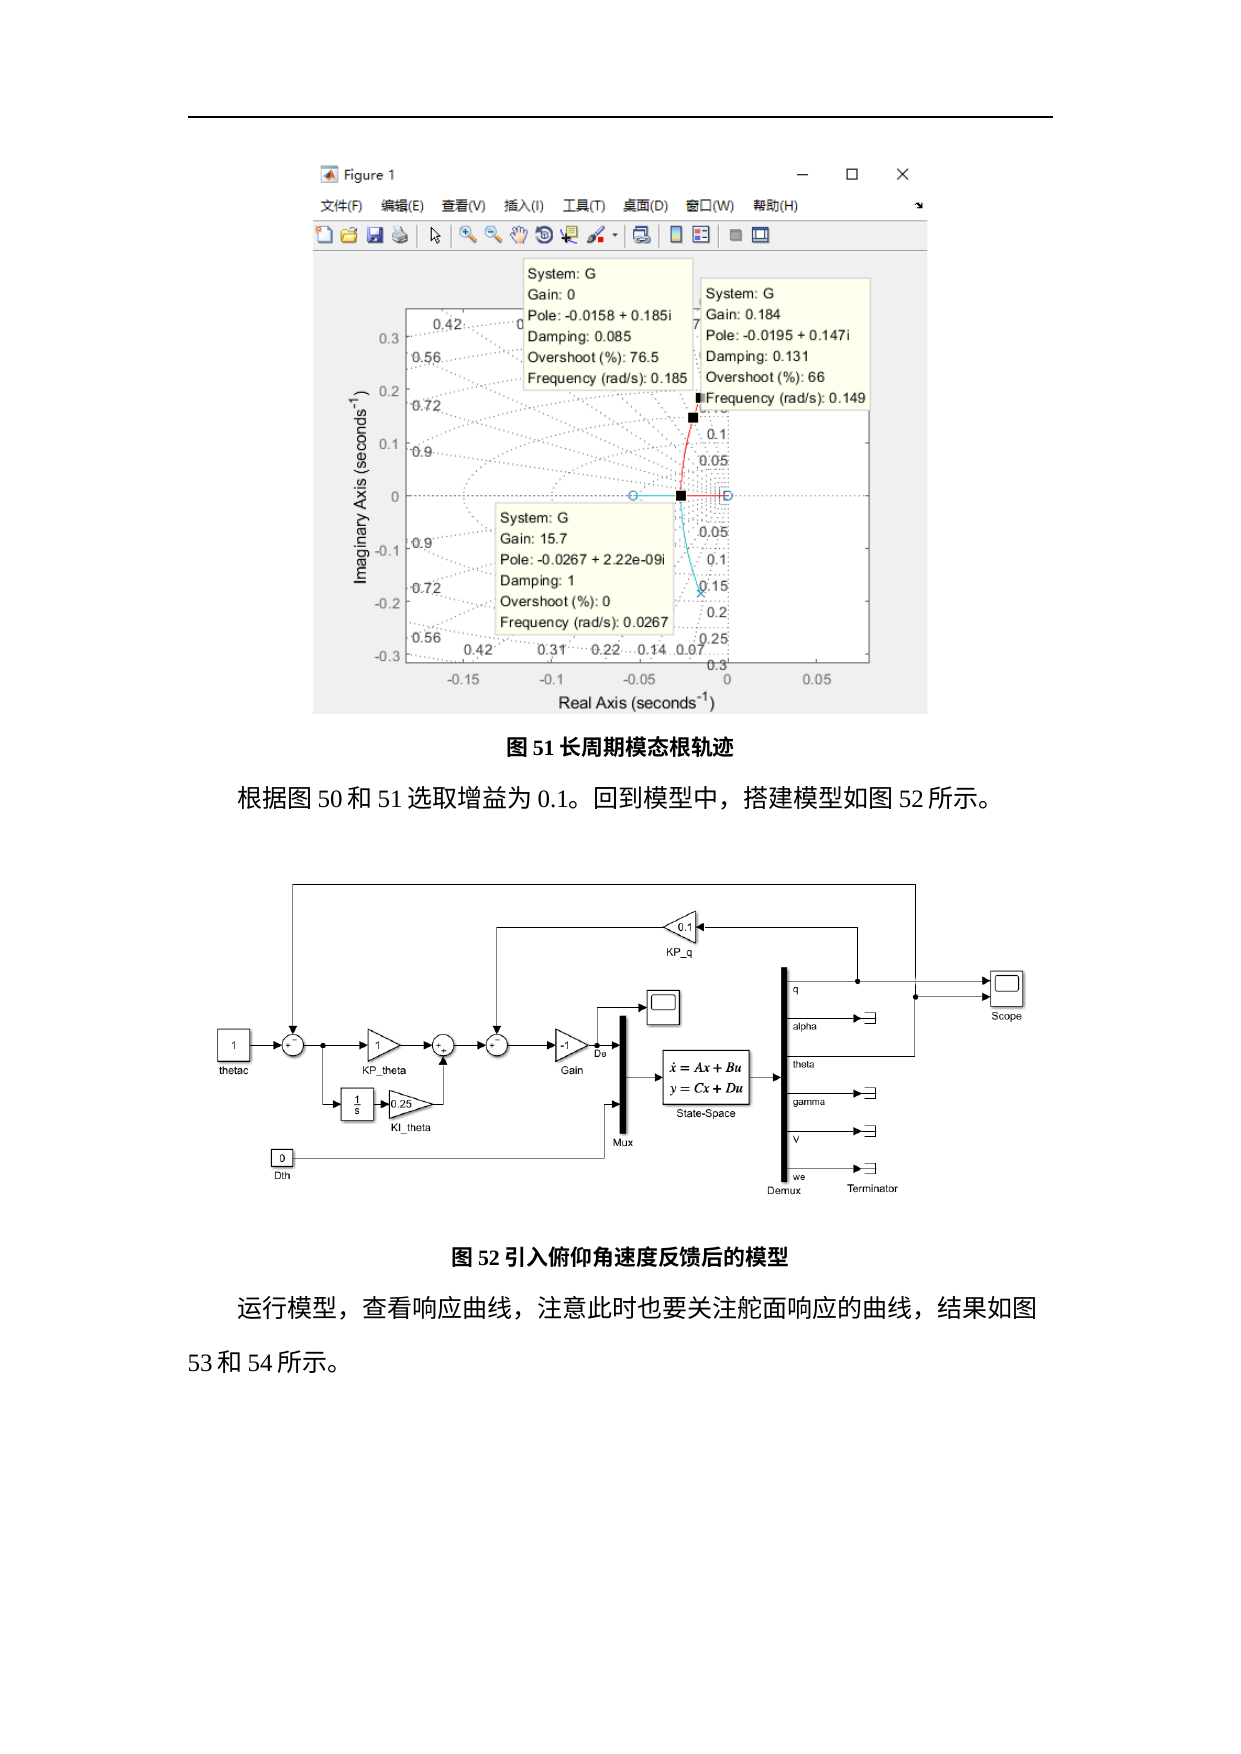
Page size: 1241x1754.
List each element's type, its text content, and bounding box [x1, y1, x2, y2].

picture [312, 162, 928, 714]
text 图 51 长周期模态根轨迹 [187, 730, 1053, 762]
text 图 52 引入俯仰角速度反馈后的模型 [187, 1240, 1053, 1272]
text 根据图50和51选取增益为0.1。回到模型中，搭建模型如图52所示。 [187, 778, 1053, 814]
picture [187, 848, 1053, 1224]
text 运行模型，查看响应曲线，注意此时也要关注舵面响应的曲线，结果如图53和54所示。 [187, 1288, 1053, 1379]
